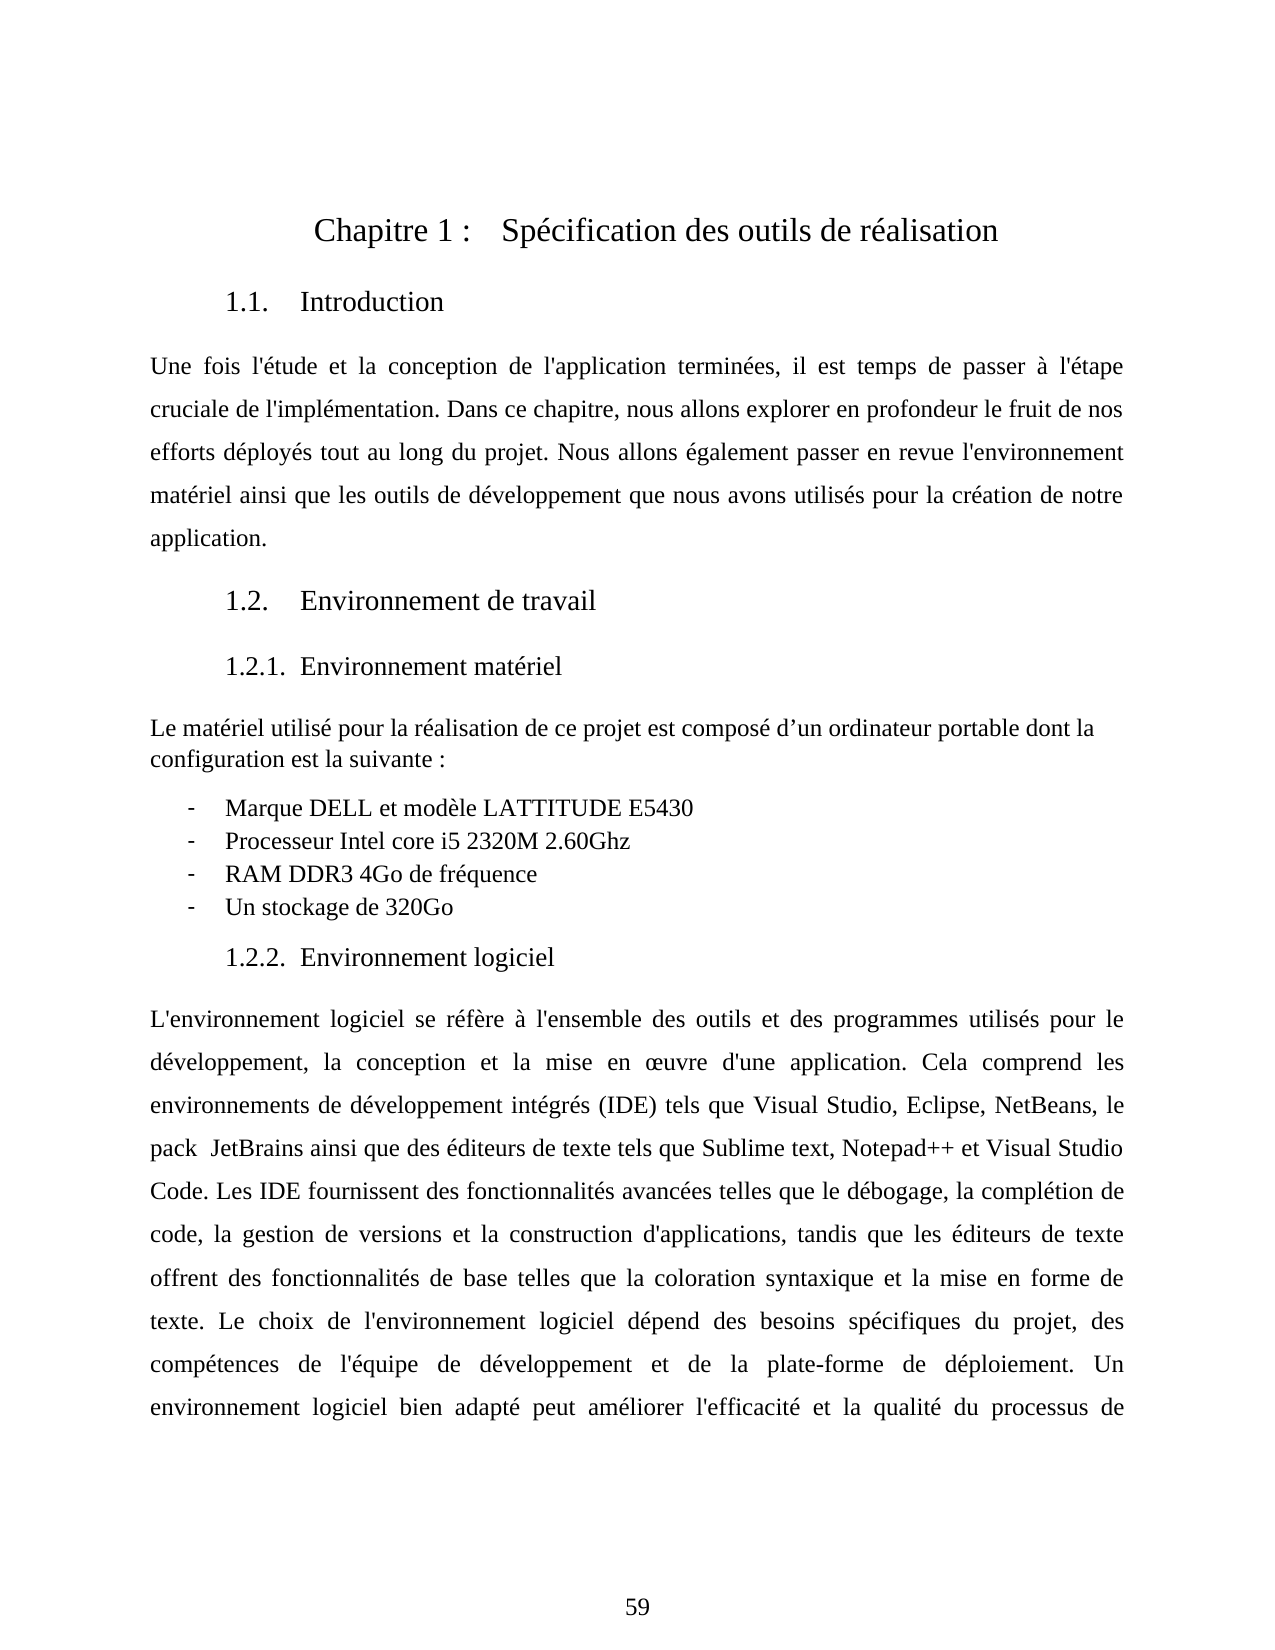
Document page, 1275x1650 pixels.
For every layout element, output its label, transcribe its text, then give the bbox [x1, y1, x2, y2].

list RAM DDR3 4Go de fréquence [187, 858, 1125, 889]
text Environnement logiciel [225, 941, 1125, 972]
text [150, 1004, 1125, 1421]
text Le matériel utilisé pour la réalisation de ce projet est composé d’un ordinateur portable dont la configuration est la suivante : [150, 713, 1125, 773]
text Environnement matériel [225, 650, 1125, 681]
text Spécification des outils de réalisation [187, 210, 1125, 248]
list Un stockage de 320Go [187, 891, 1125, 922]
list Marque DELL et modèle LATTITUDE E5430 [187, 792, 1125, 823]
list Processeur Intel core i5 2320M 2.60Ghz [187, 825, 1125, 856]
text Environnement de travail [225, 583, 1125, 617]
text Une fois l'étude et la conception de l'application terminées, il est temps de passer à l'étape cruciale de l'implémentation. Dans ce chapitre, nous allons explorer en profondeur le fruit de nos efforts déployés tout au long du projet. Nous allons également passer en revue l'environnement matériel ainsi que les outils de développement que nous avons utilisés pour la création de notre application. [150, 351, 1125, 552]
text Introduction [225, 284, 1125, 317]
